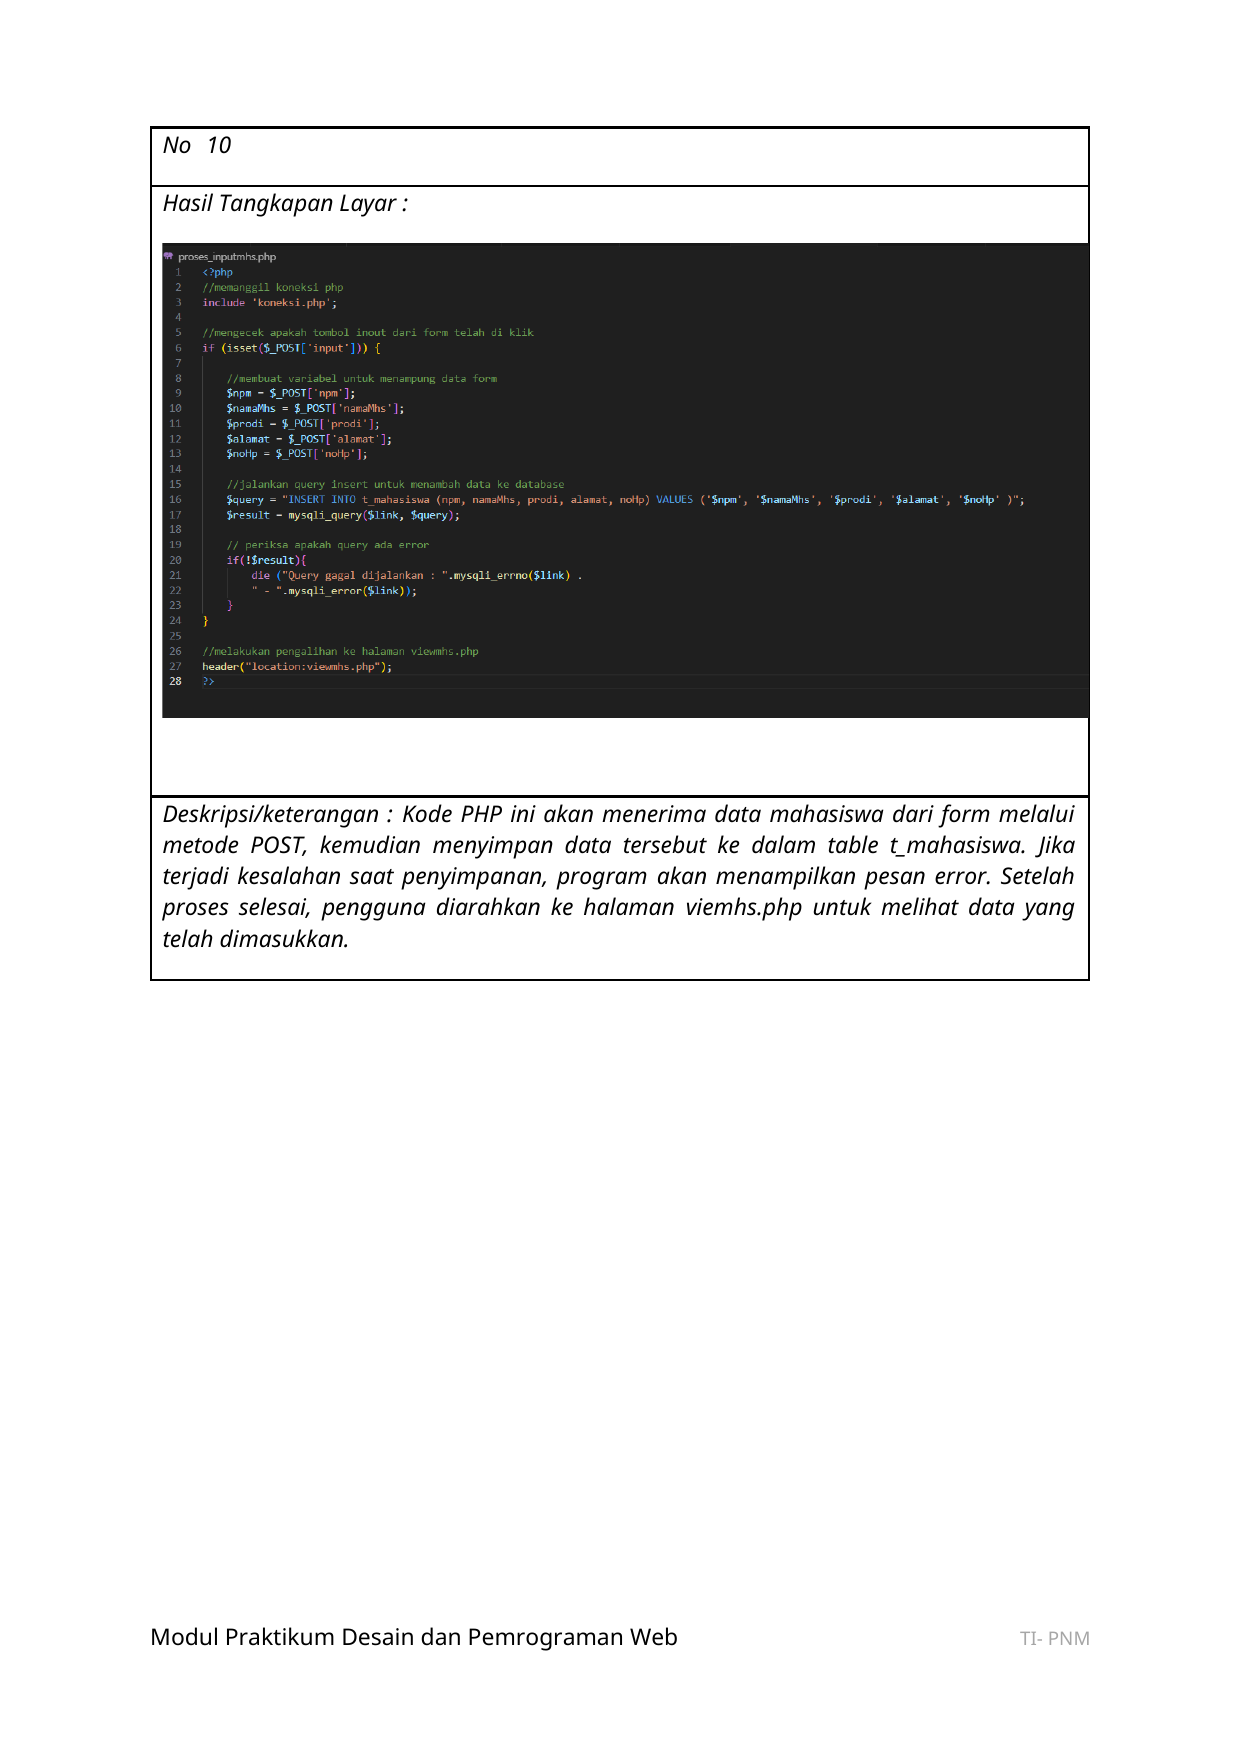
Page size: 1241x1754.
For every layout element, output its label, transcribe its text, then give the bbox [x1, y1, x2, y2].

table_cell Deskripsi/keterangan : Kode PHP ini akan menerima data mahasiswa dari form melalui metode POST, kemudian menyimpan data tersebut ke dalam table t_mahasiswa. Jika terjadi kesalahan saat penyimpanan, program akan menampilkan pesan error. Setelah proses selesai, pengguna diarahkan ke halaman viemhs.php untuk melihat data yang telah dimasukkan. [152, 798, 1088, 979]
table_cell Hasil Tangkapan Layar : [152, 187, 1088, 795]
table_header No 10 [152, 129, 1088, 185]
picture [162, 243, 1090, 718]
